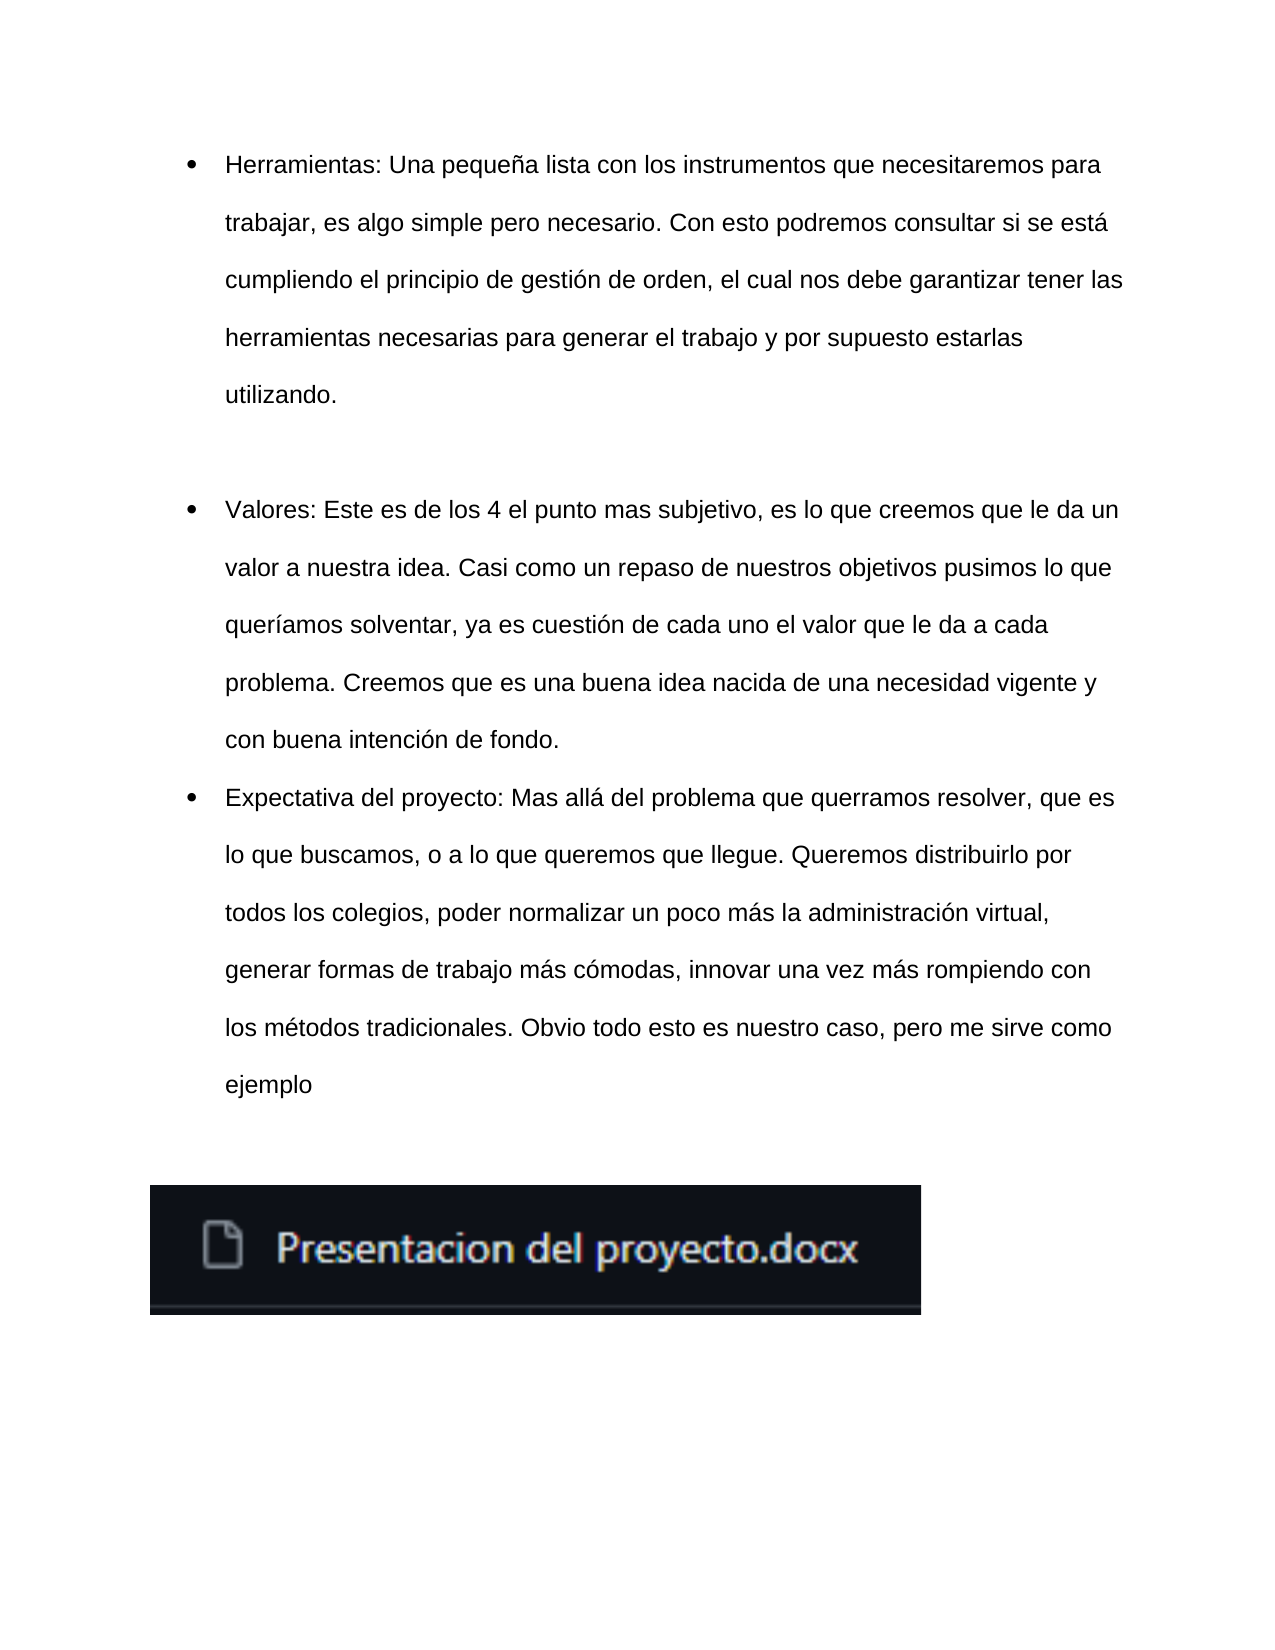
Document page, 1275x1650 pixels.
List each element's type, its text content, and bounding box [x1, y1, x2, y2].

list Valores: Este es de los 4 el punto mas subjetivo, es lo que creemos que le da un valor a nuestra idea. Casi como un repaso de nuestros objetivos pusimos lo que queríamos solventar, ya es cuestión de cada uno el valor que le da a cada problema. Creemos que es una buena idea nacida de una necesidad vigente y con buena intención de fondo. [187, 495, 1125, 754]
picture [150, 1185, 922, 1315]
list Expectativa del proyecto: Mas allá del problema que querramos resolver, que es lo que buscamos, o a lo que queremos que llegue. Queremos distribuirlo por todos los colegios, poder normalizar un poco más la administración virtual, generar formas de trabajo más cómodas, innovar una vez más rompiendo con los métodos tradicionales. Obvio todo esto es nuestro caso, pero me sirve como ejemplo [187, 783, 1125, 1099]
list Herramientas: Una pequeña lista con los instrumentos que necesitaremos para trabajar, es algo simple pero necesario. Con esto podremos consultar si se está cumpliendo el principio de gestión de orden, el cual nos debe garantizar tener las herramientas necesarias para generar el trabajo y por supuesto estarlas utilizando. [187, 150, 1125, 409]
